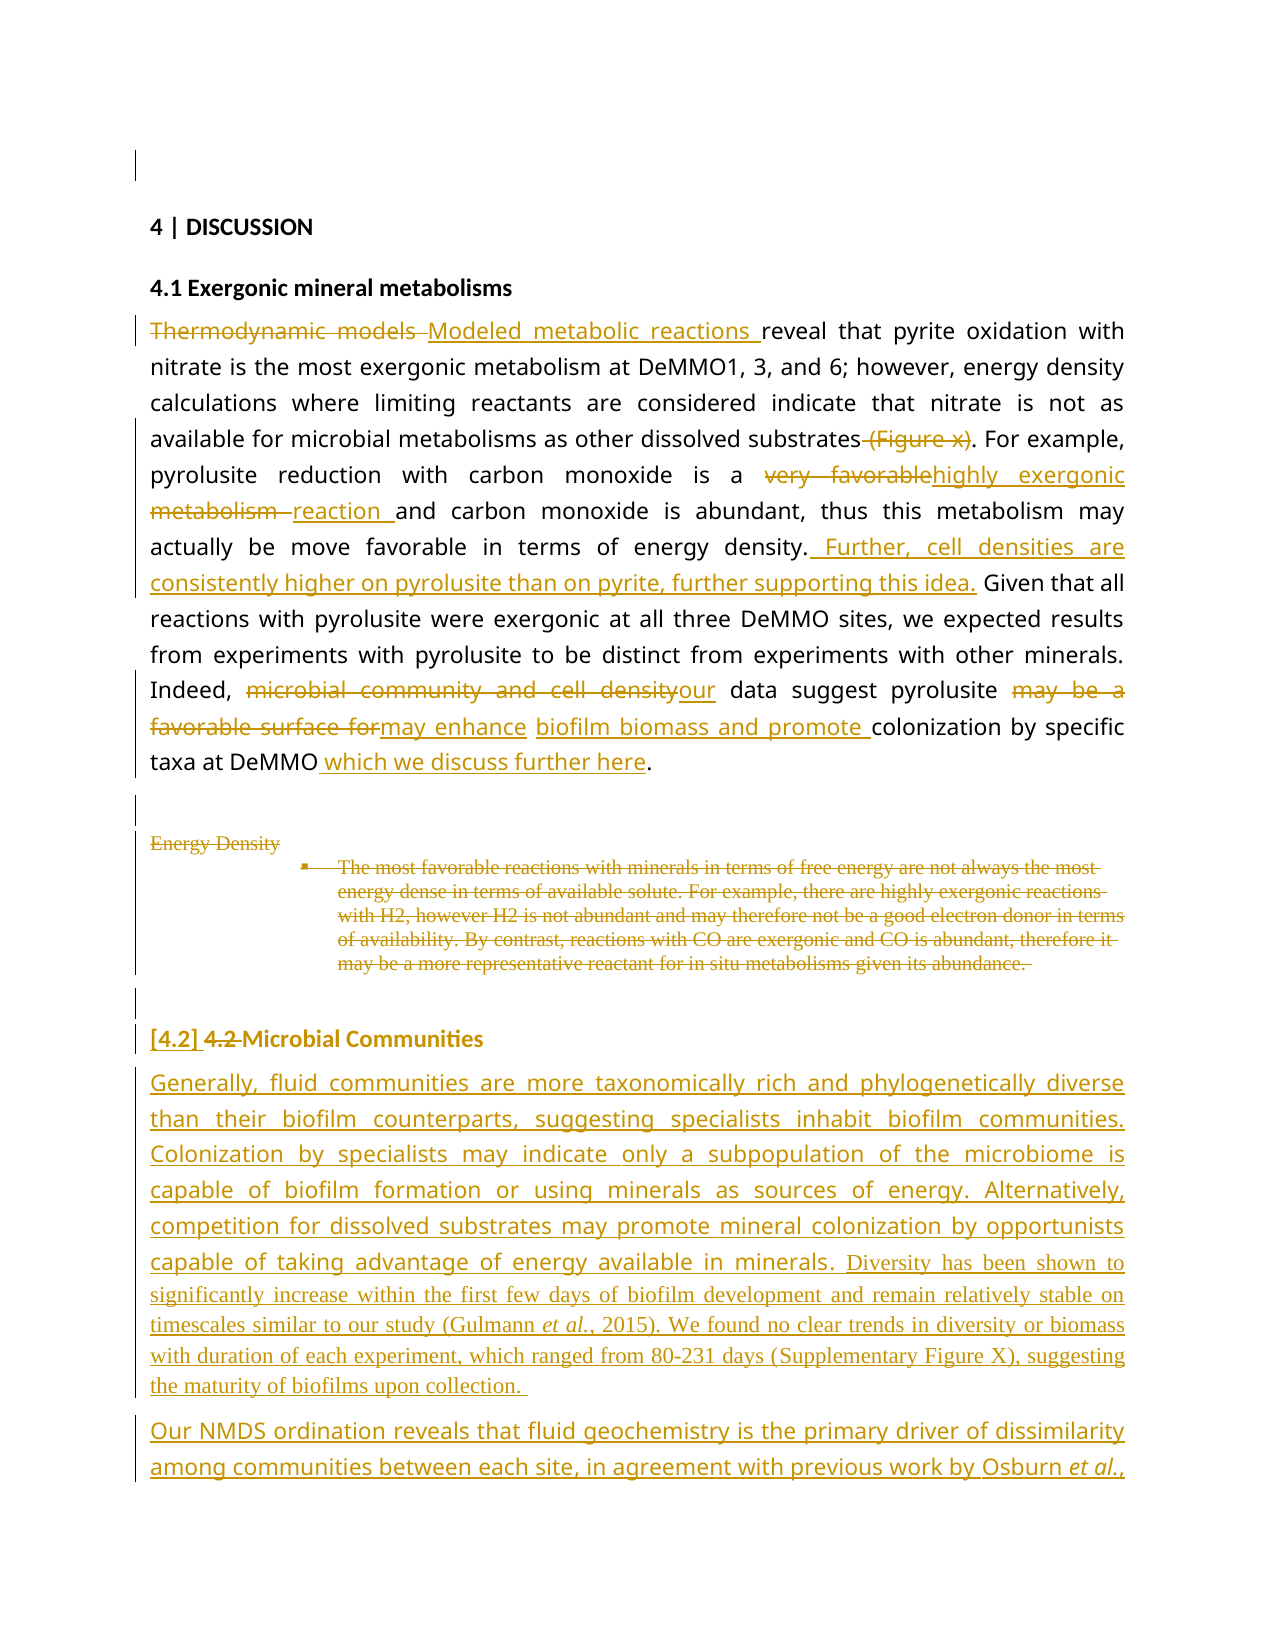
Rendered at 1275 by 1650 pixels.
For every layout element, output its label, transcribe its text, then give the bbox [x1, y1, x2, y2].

list Exergonic mineral metabolisms [150, 272, 1125, 303]
text reveal that pyrite oxidation with nitrate is the most exergonic metabolism at DeMMO1, 3, and 6; however, energy density calculations where limiting reactants are considered indicate that nitrate is not as available for microbial metabolisms as other dissolved substrates. For example, pyrolusite reduction with carbon monoxide is a and carbon monoxide is abundant, thus this metabolism may actually be move favorable in terms of energy density. Given that all reactions with pyrolusite were exergonic at all three DeMMO sites, we expected results from experiments with pyrolusite to be distinct from experiments with other minerals. Indeed, data suggest pyrolusite colonization by specific taxa at DeMMO. [150, 315, 1125, 778]
list Microbial Communities [150, 1023, 1125, 1054]
text 4 | DISCUSSION [150, 211, 1125, 242]
